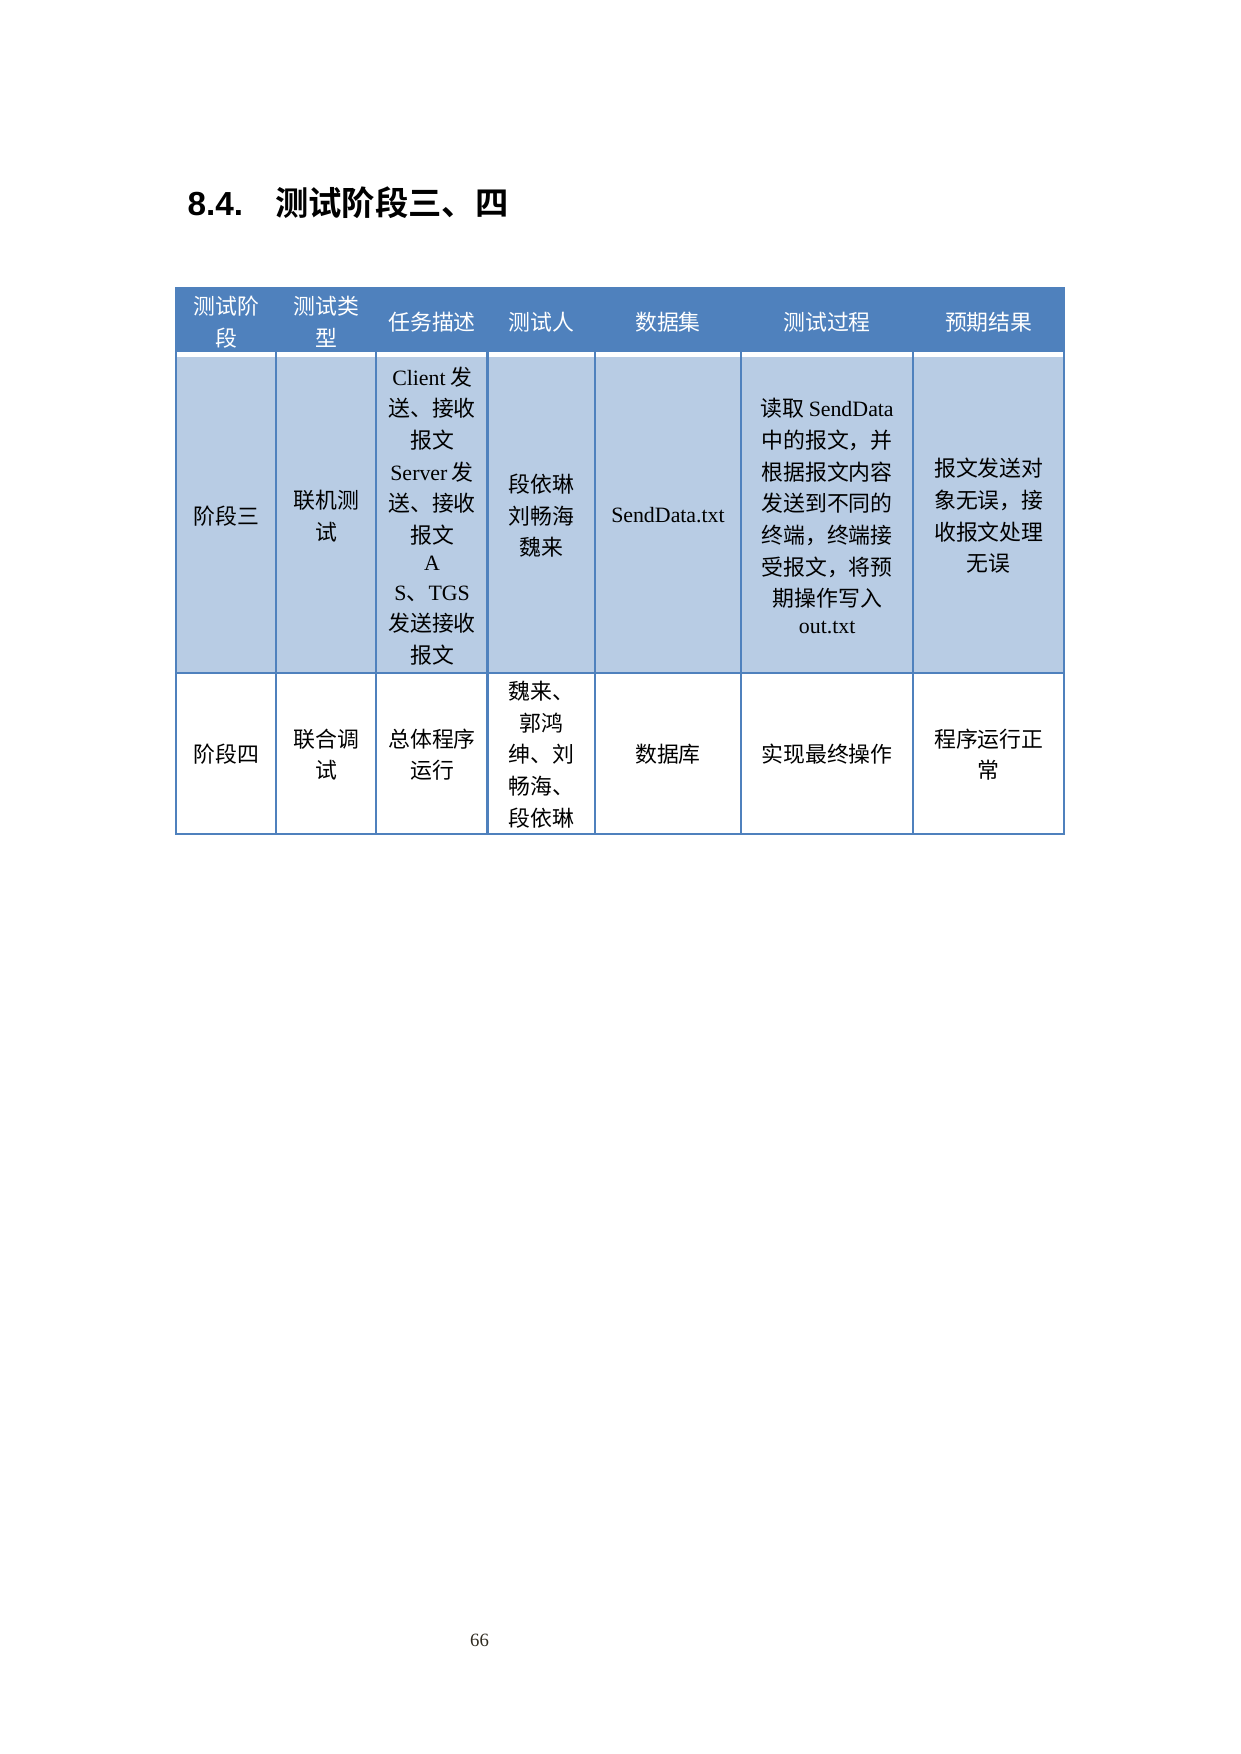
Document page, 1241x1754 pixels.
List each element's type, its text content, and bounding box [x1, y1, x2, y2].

table_header 任务描述 [377, 289, 486, 352]
table_header 测试过程 [742, 289, 912, 352]
table_header 测试人 [489, 289, 594, 352]
table_cell 总体程序运行 [377, 674, 486, 832]
table_cell 魏来、郭鸿绅、刘畅海、段依琳 [489, 674, 594, 832]
table_cell 联机测试 [277, 357, 375, 672]
subtitle 测试阶段三、四 [187, 177, 1053, 225]
table_header 数据集 [596, 289, 740, 352]
table_cell SendData.txt [596, 357, 740, 672]
table_cell 阶段三 [177, 357, 275, 672]
table_cell 阶段四 [177, 674, 275, 832]
table_cell 联合调试 [277, 674, 375, 832]
table_header 测试类型 [277, 289, 375, 352]
table_cell 实现最终操作 [742, 674, 912, 832]
table_cell 读取SendData中的报文，并根据报文内容发送到不同的终端，终端接受报文，将预期操作写入out.txt [742, 357, 912, 672]
table_cell 段依琳 刘畅海 魏来 [489, 357, 594, 672]
table_cell 报文发送对象无误，接收报文处理无误 [914, 357, 1063, 672]
table_cell 数据库 [596, 674, 740, 832]
table_header 测试阶段 [177, 289, 275, 352]
table_cell Client发送、接收报文 Server发送、接收报文 AS、TGS发送接收报文 [377, 357, 486, 672]
table_header 预期结果 [914, 289, 1063, 352]
table_cell 程序运行正常 [914, 674, 1063, 832]
